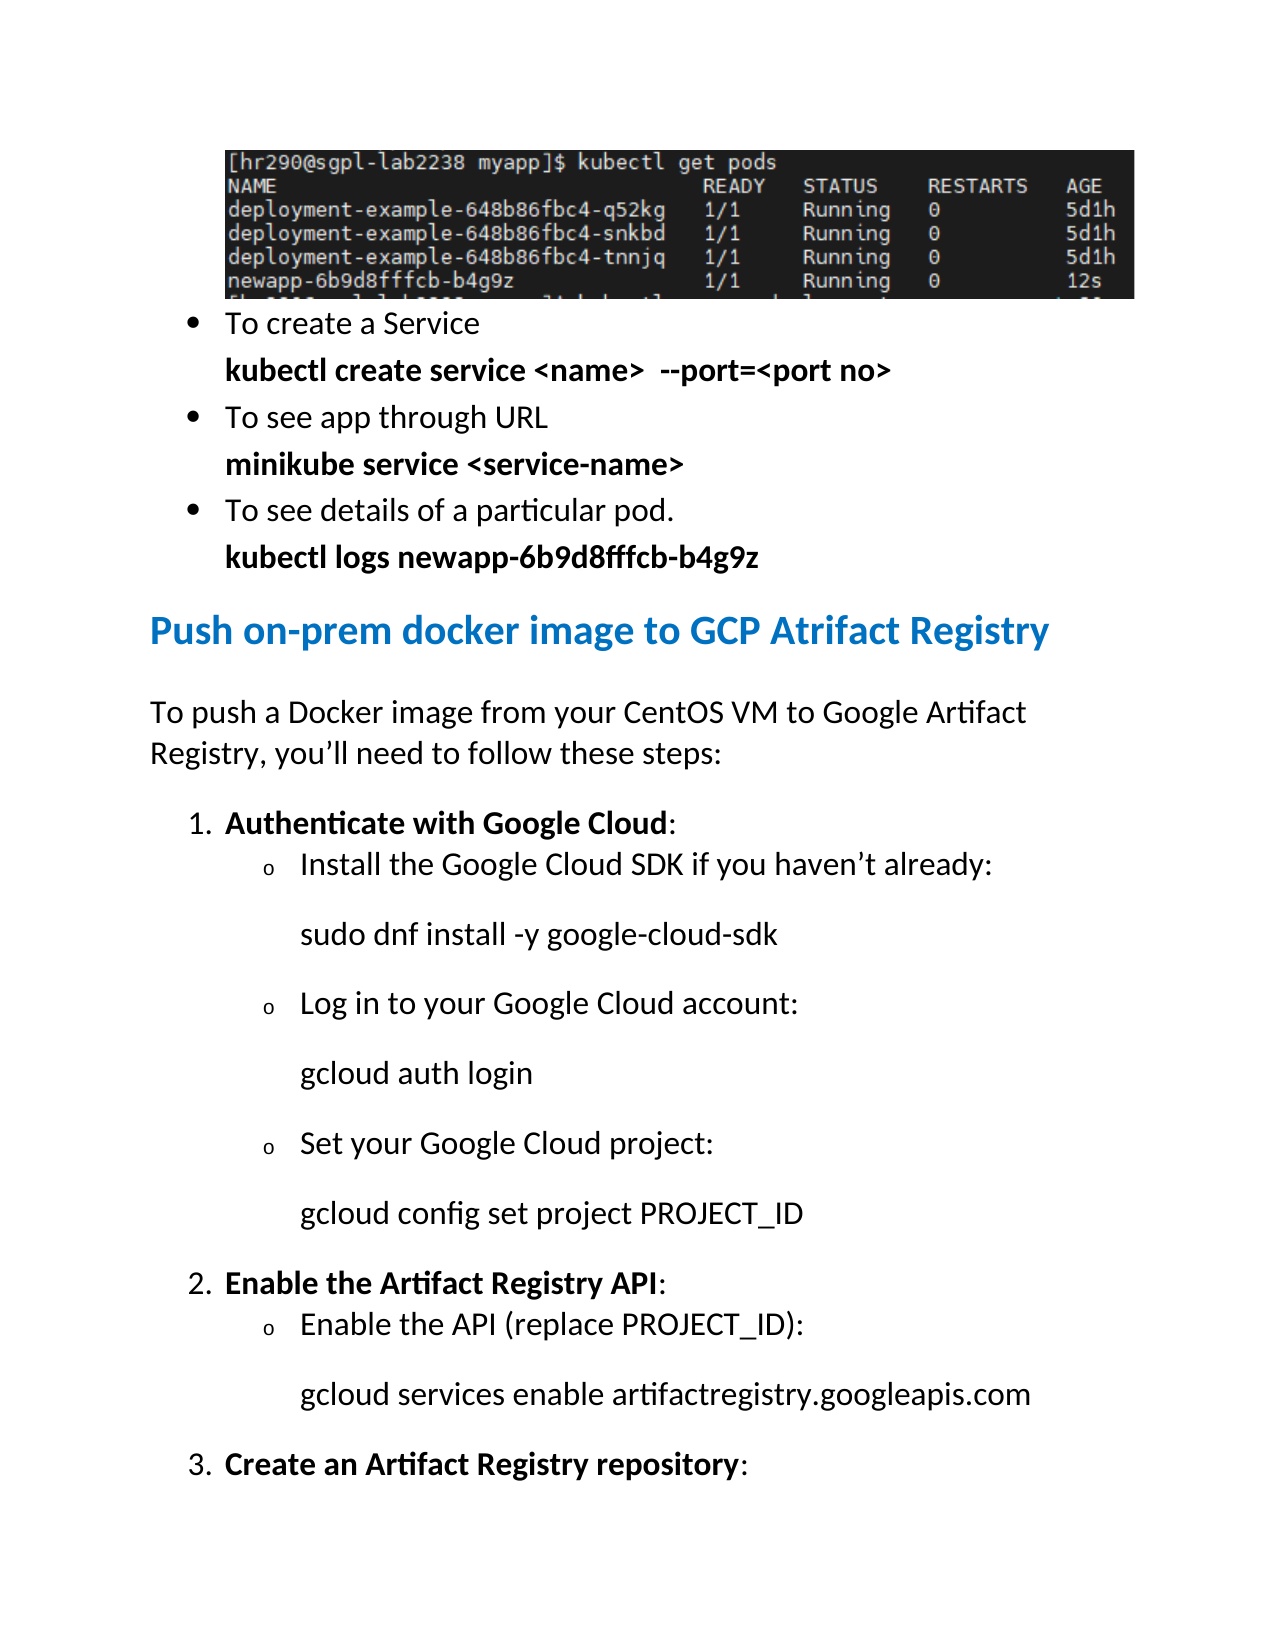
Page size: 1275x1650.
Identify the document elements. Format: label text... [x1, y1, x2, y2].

list kubectl logs newapp-6b9d8fffcb-b4g9z [225, 536, 1125, 577]
list Set your Google Cloud project: [262, 1122, 1125, 1163]
list minikube service <service-name> [225, 442, 1125, 483]
text gcloud auth login [300, 1052, 1125, 1093]
list Authenticate with Google Cloud: [187, 802, 1125, 843]
list Enable the Artifact Registry API: [187, 1262, 1125, 1303]
list Install the Google Cloud SDK if you haven’t already: [262, 843, 1125, 883]
list Log in to your Google Cloud account: [262, 982, 1125, 1023]
text gcloud services enable artifactregistry.googleapis.com [300, 1373, 1125, 1413]
list kubectl create service <name> --port=<port no> [225, 349, 1125, 390]
picture [225, 150, 1135, 299]
list Enable the API (replace PROJECT_ID): [262, 1303, 1125, 1343]
list To see app through URL [187, 396, 1125, 436]
list Create an Artifact Registry repository: [187, 1442, 1125, 1483]
text To push a Docker image from your CentOS VM to Google Artifact Registry, you’ll need to follow these steps: [150, 691, 1125, 773]
text Push on-prem docker image to GCP Atrifact Registry [150, 604, 1125, 654]
text sudo dnf install -y google-cloud-sdk [300, 912, 1125, 953]
list To see details of a particular pod. [187, 489, 1125, 530]
list To create a Service [187, 302, 1125, 343]
text gcloud config set project PROJECT_ID [300, 1192, 1125, 1233]
